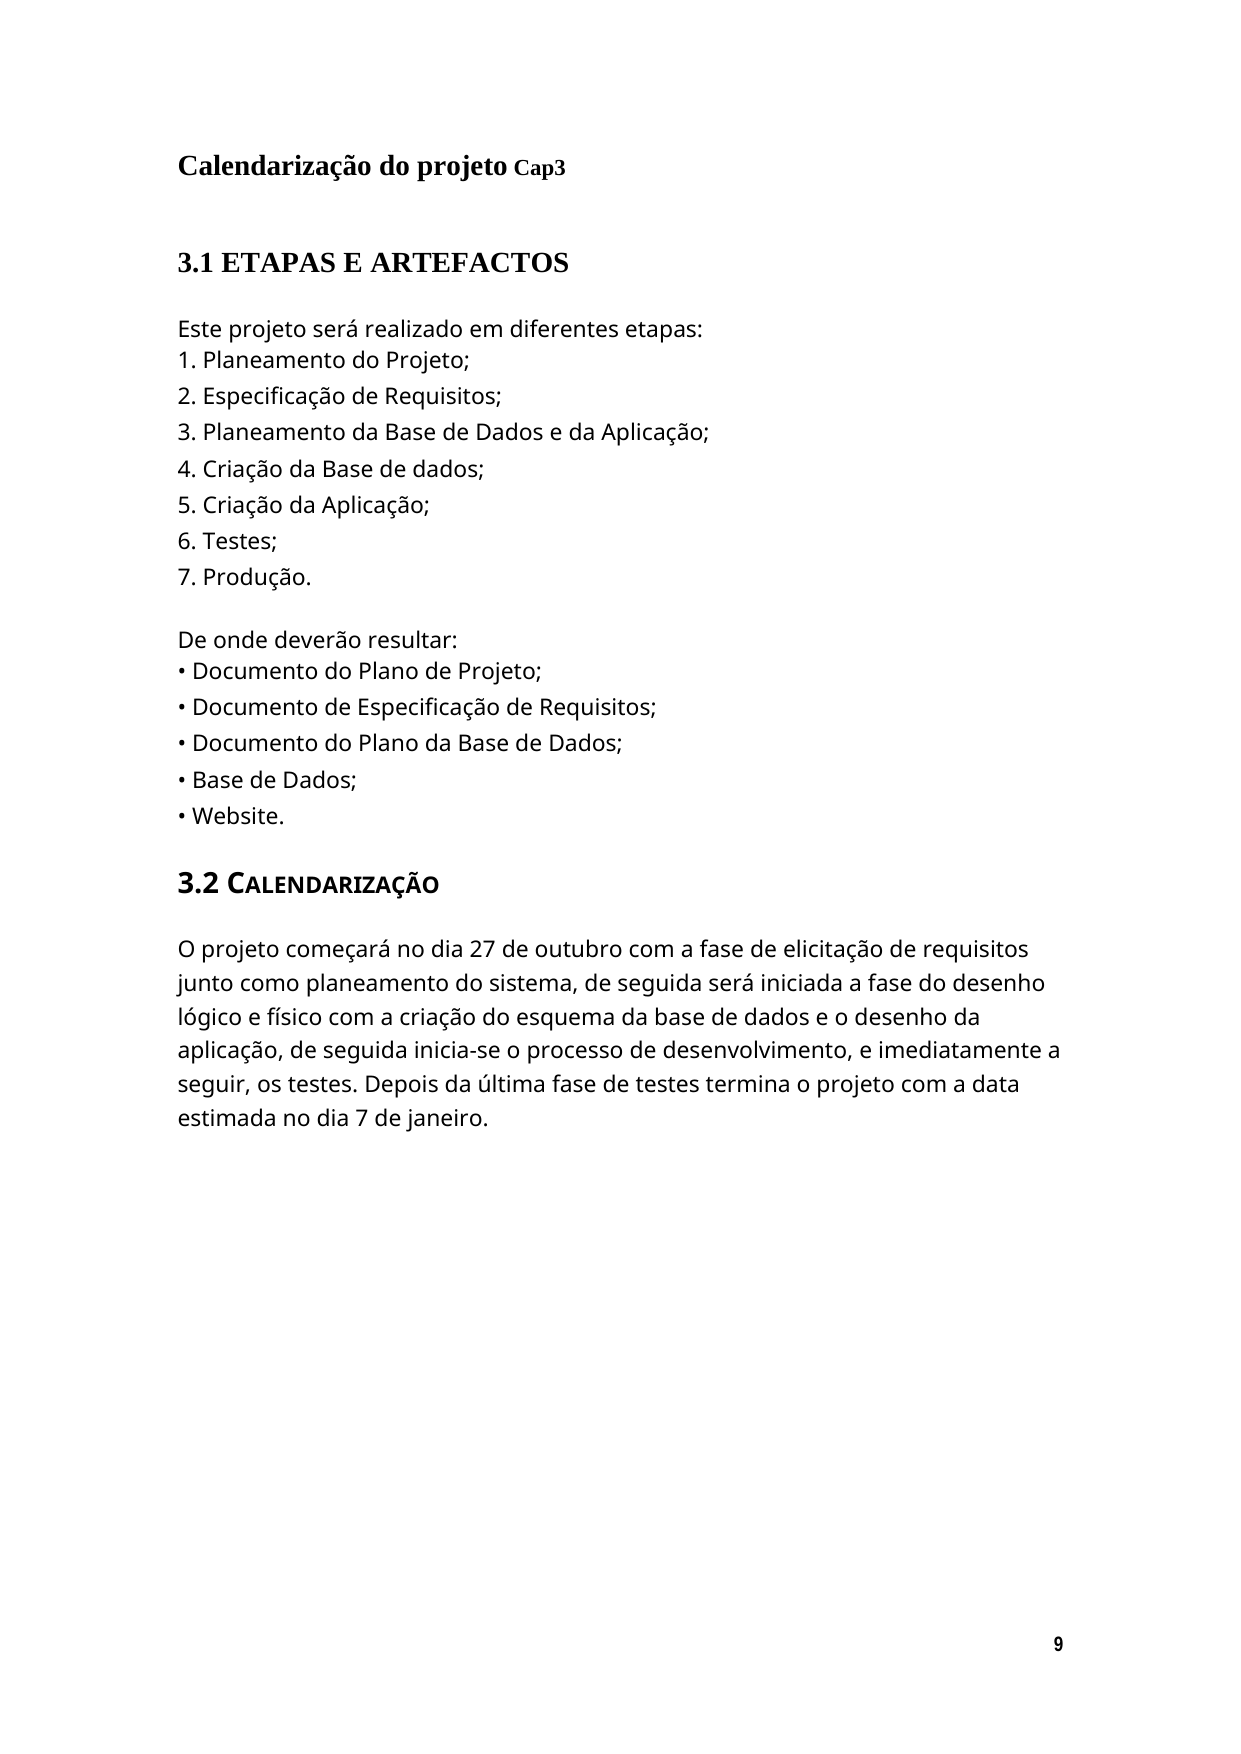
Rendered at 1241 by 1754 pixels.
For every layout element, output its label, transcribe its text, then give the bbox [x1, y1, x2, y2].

text 2. Especificação de Requisitos; [177, 380, 1063, 411]
text 3. Planeamento da Base de Dados e da Aplicação; [177, 416, 1063, 448]
text 3.1 ETAPAS E ARTEFACTOS [177, 246, 1063, 279]
text O projeto começará no dia 27 de outubro com a fase de elicitação de requisitos junto como planeamento do sistema, de seguida será iniciada a fase do desenho lógico e físico com a criação do esquema da base de dados e o desenho da aplicação, de seguida inicia-se o processo de desenvolvimento, e imediatamente a seguir, os testes. Depois da última fase de testes termina o projeto com a data estimada no dia 7 de janeiro. [177, 933, 1063, 1133]
text Calendarização do projeto Cap3 [177, 148, 1063, 181]
text • Website. [177, 800, 1063, 831]
text • Documento do Plano da Base de Dados; [177, 727, 1063, 759]
text De onde deverão resultar: [177, 624, 1063, 655]
text 4. Criação da Base de dados; [177, 453, 1063, 484]
text 6. Testes; [177, 525, 1063, 556]
text Este projeto será realizado em diferentes etapas: [177, 313, 1063, 344]
text 3.2 CALENDARIZAÇÃO [177, 862, 1063, 902]
text • Base de Dados; [177, 763, 1063, 795]
text 5. Criação da Aplicação; [177, 489, 1063, 520]
text 7. Produção. [177, 561, 1063, 593]
text • Documento do Plano de Projeto; [177, 655, 1063, 686]
text • Documento de Especificação de Requisitos; [177, 691, 1063, 722]
text 1. Planeamento do Projeto; [177, 344, 1063, 375]
